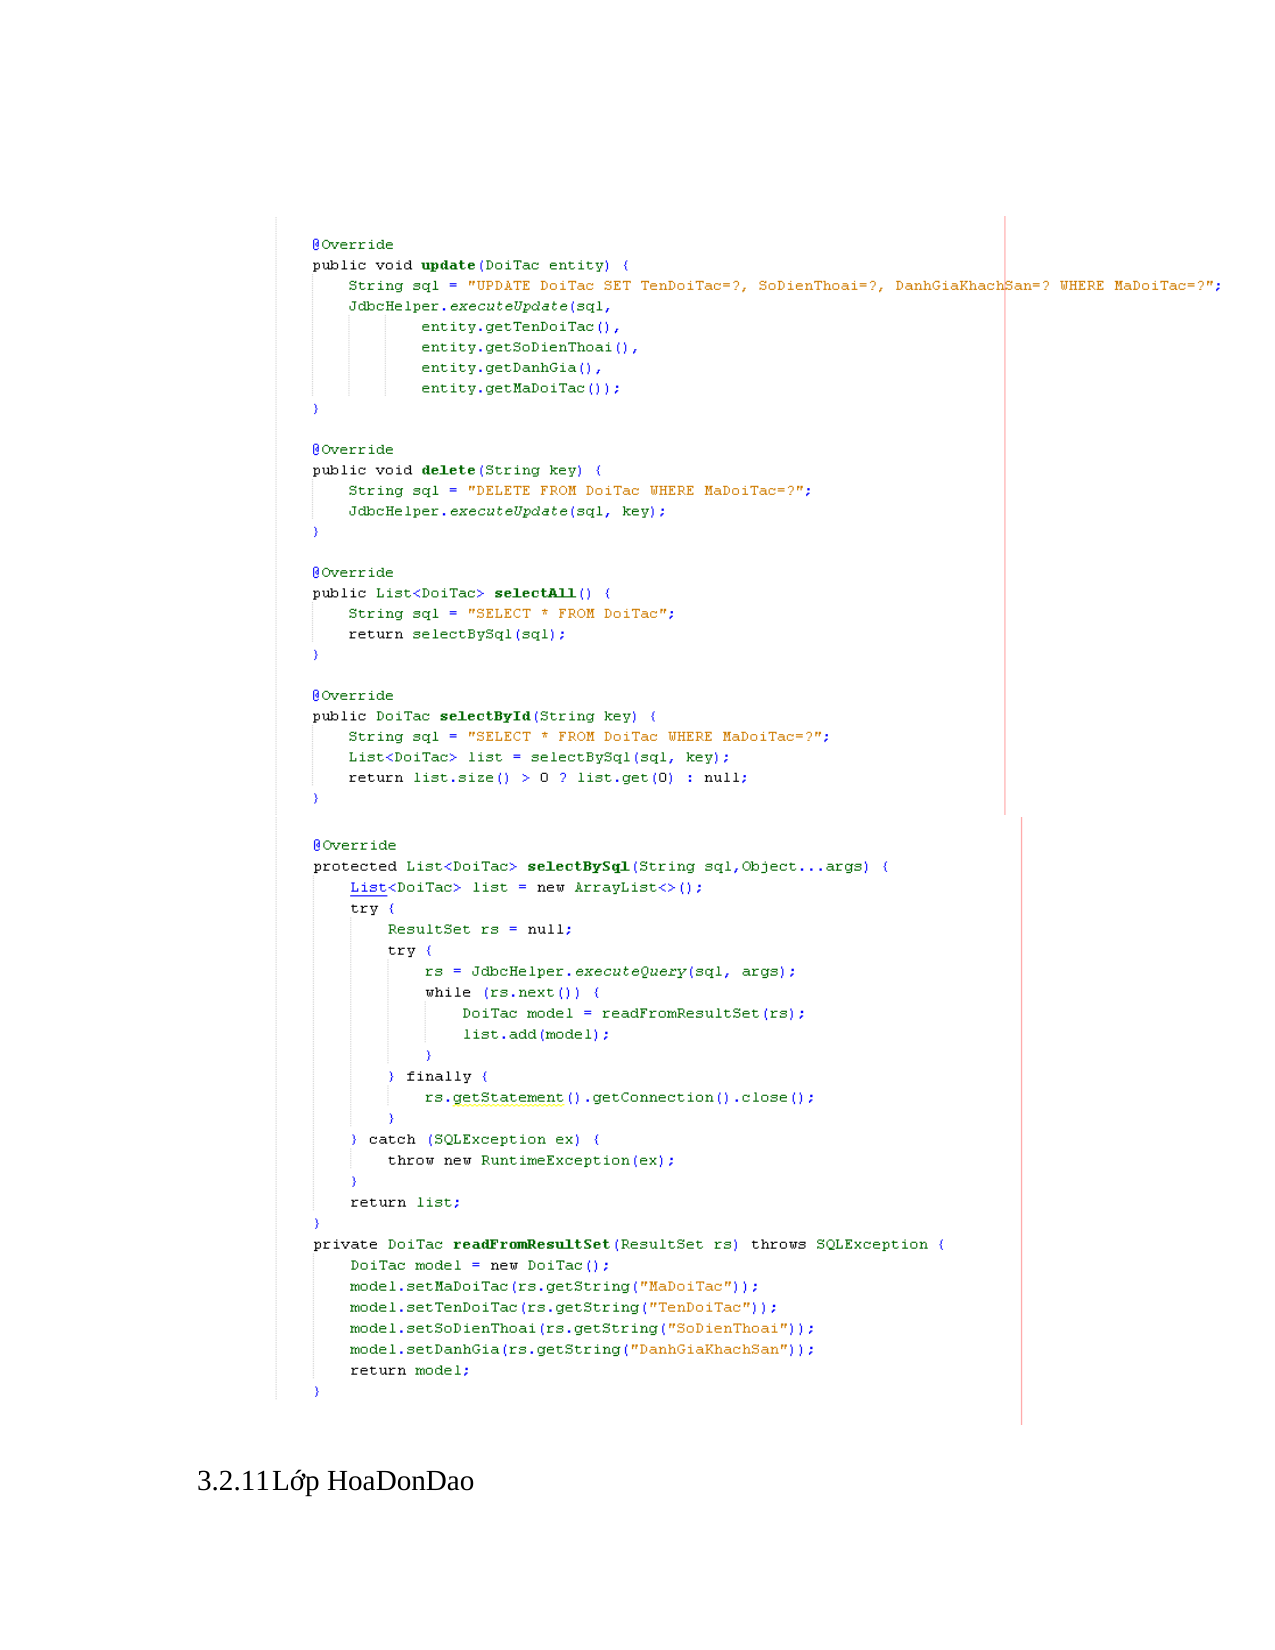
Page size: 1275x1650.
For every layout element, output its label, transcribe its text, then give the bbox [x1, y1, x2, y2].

picture [271, 216, 1247, 815]
picture [271, 817, 1247, 1425]
list Lớp HoaDonDao [197, 1463, 1125, 1496]
